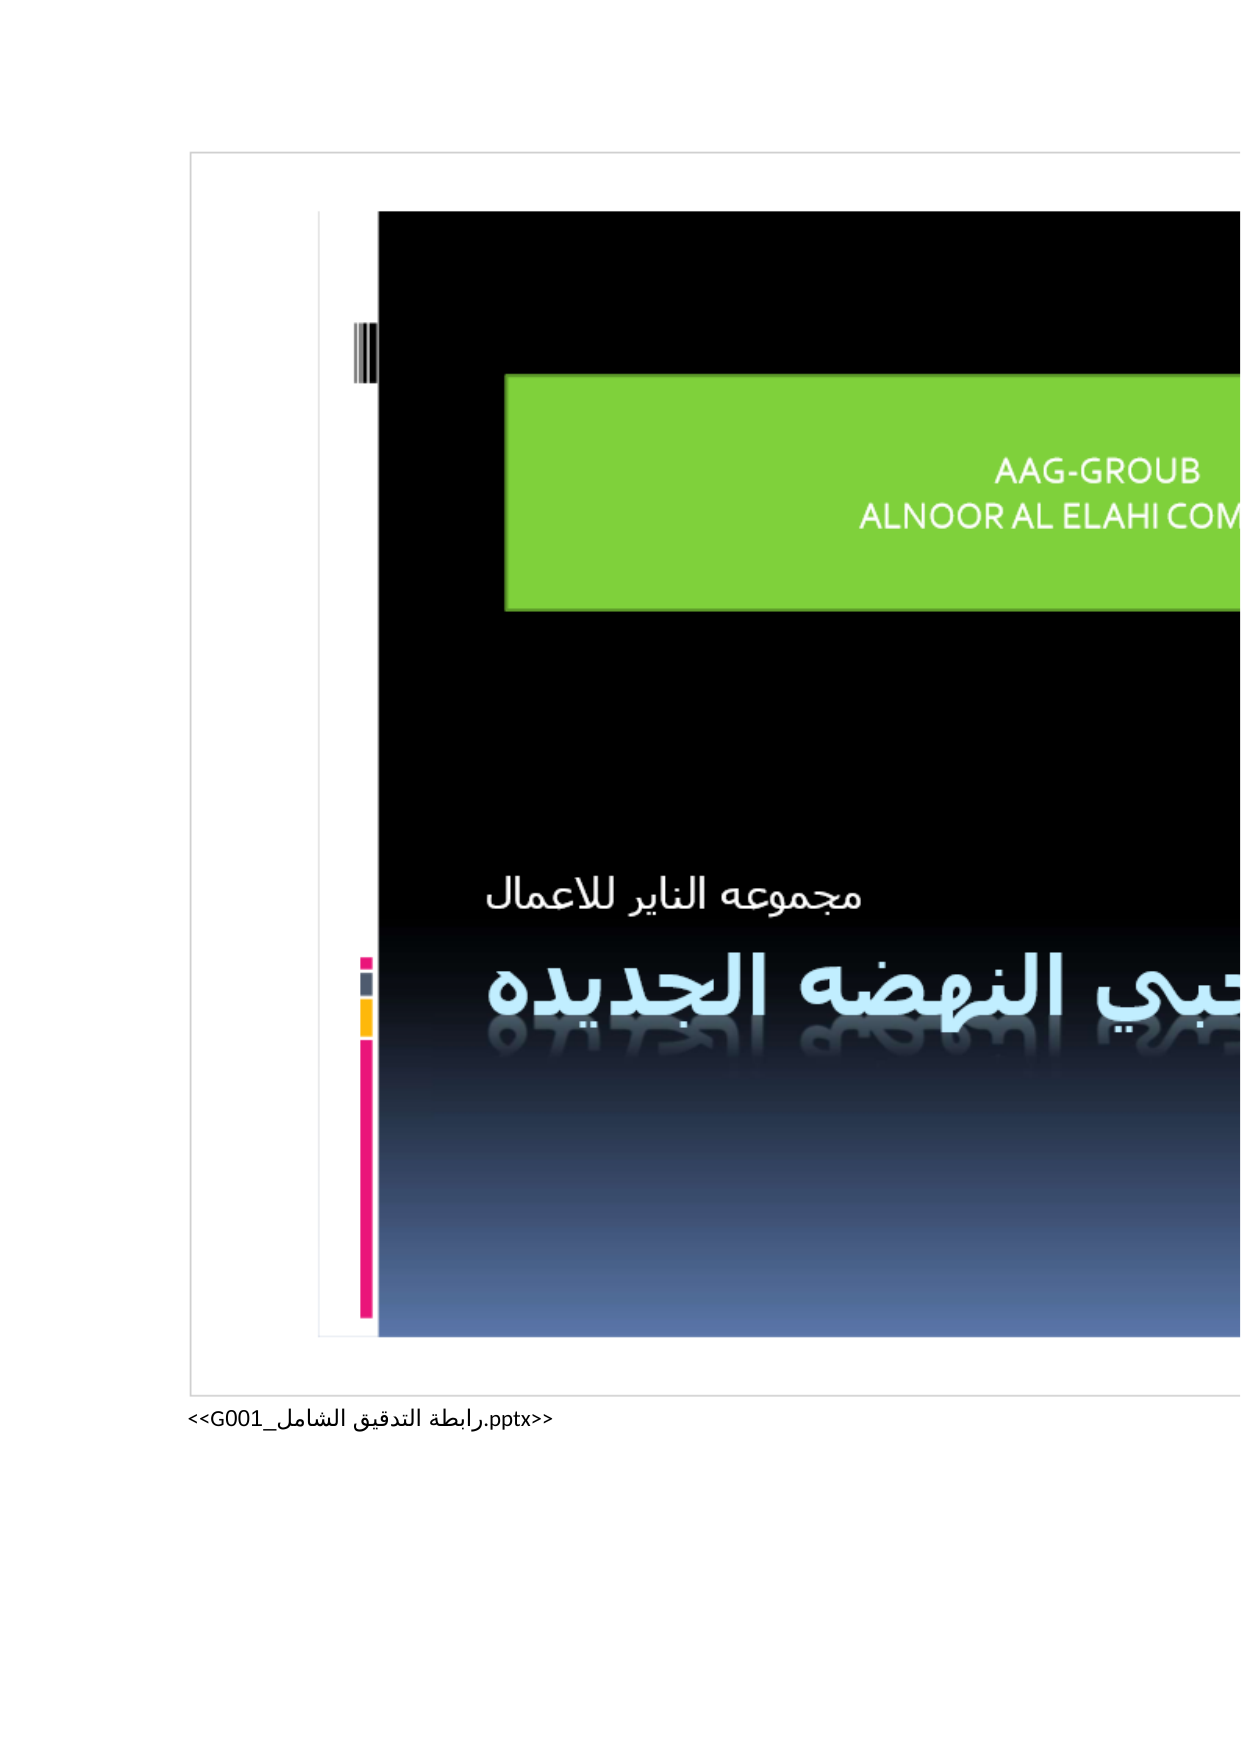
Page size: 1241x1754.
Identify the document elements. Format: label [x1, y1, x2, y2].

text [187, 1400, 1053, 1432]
picture [187, 150, 1241, 1400]
